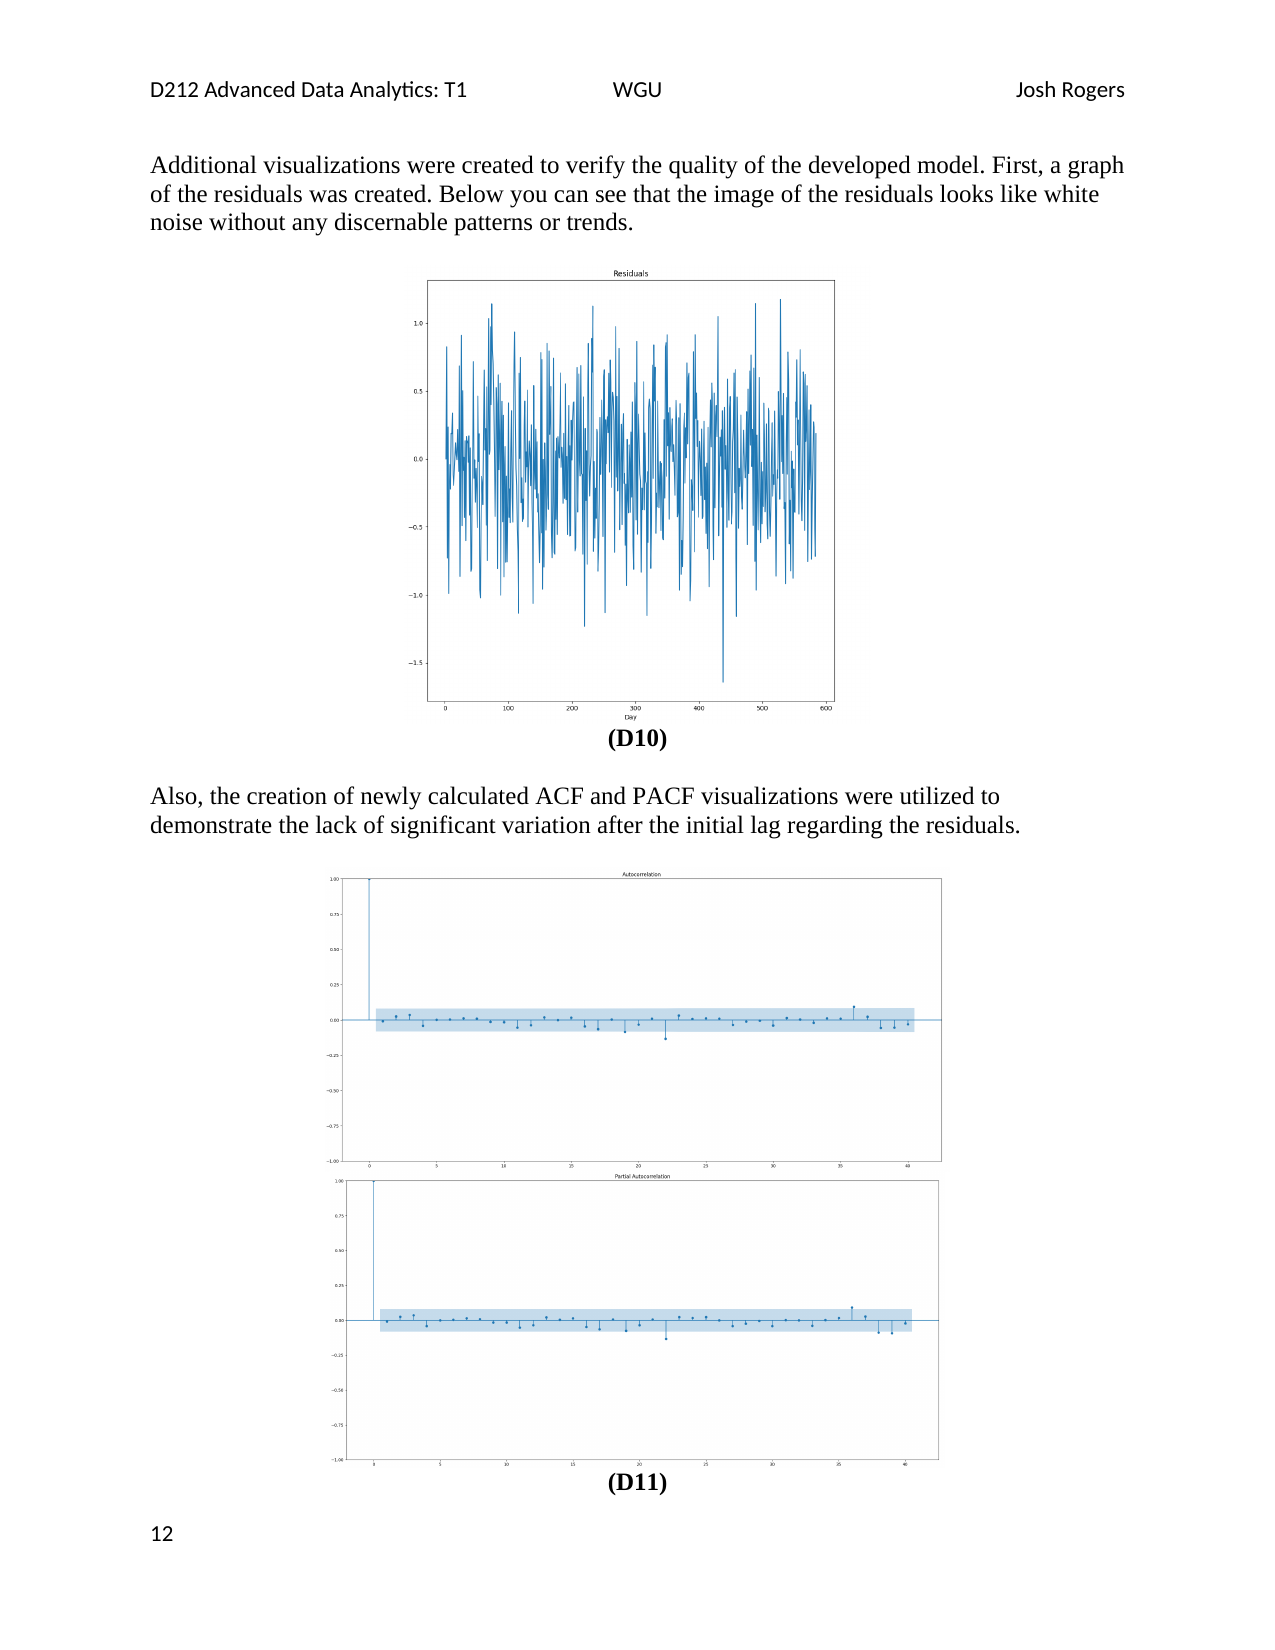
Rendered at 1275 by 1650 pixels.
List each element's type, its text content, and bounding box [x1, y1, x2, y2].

text Also, the creation of newly calculated ACF and PACF visualizations were utilized to demonstrate the lack of significant variation after the initial lag regarding the residuals. [150, 781, 1125, 838]
text (D10) [150, 723, 1125, 752]
text (D11) [150, 1467, 1125, 1496]
picture [404, 265, 871, 724]
picture [325, 867, 950, 1468]
text Additional visualizations were created to verify the quality of the developed model. First, a graph of the residuals was created. Below you can see that the image of the residuals looks like white noise without any discernable patterns or trends. [150, 150, 1125, 236]
